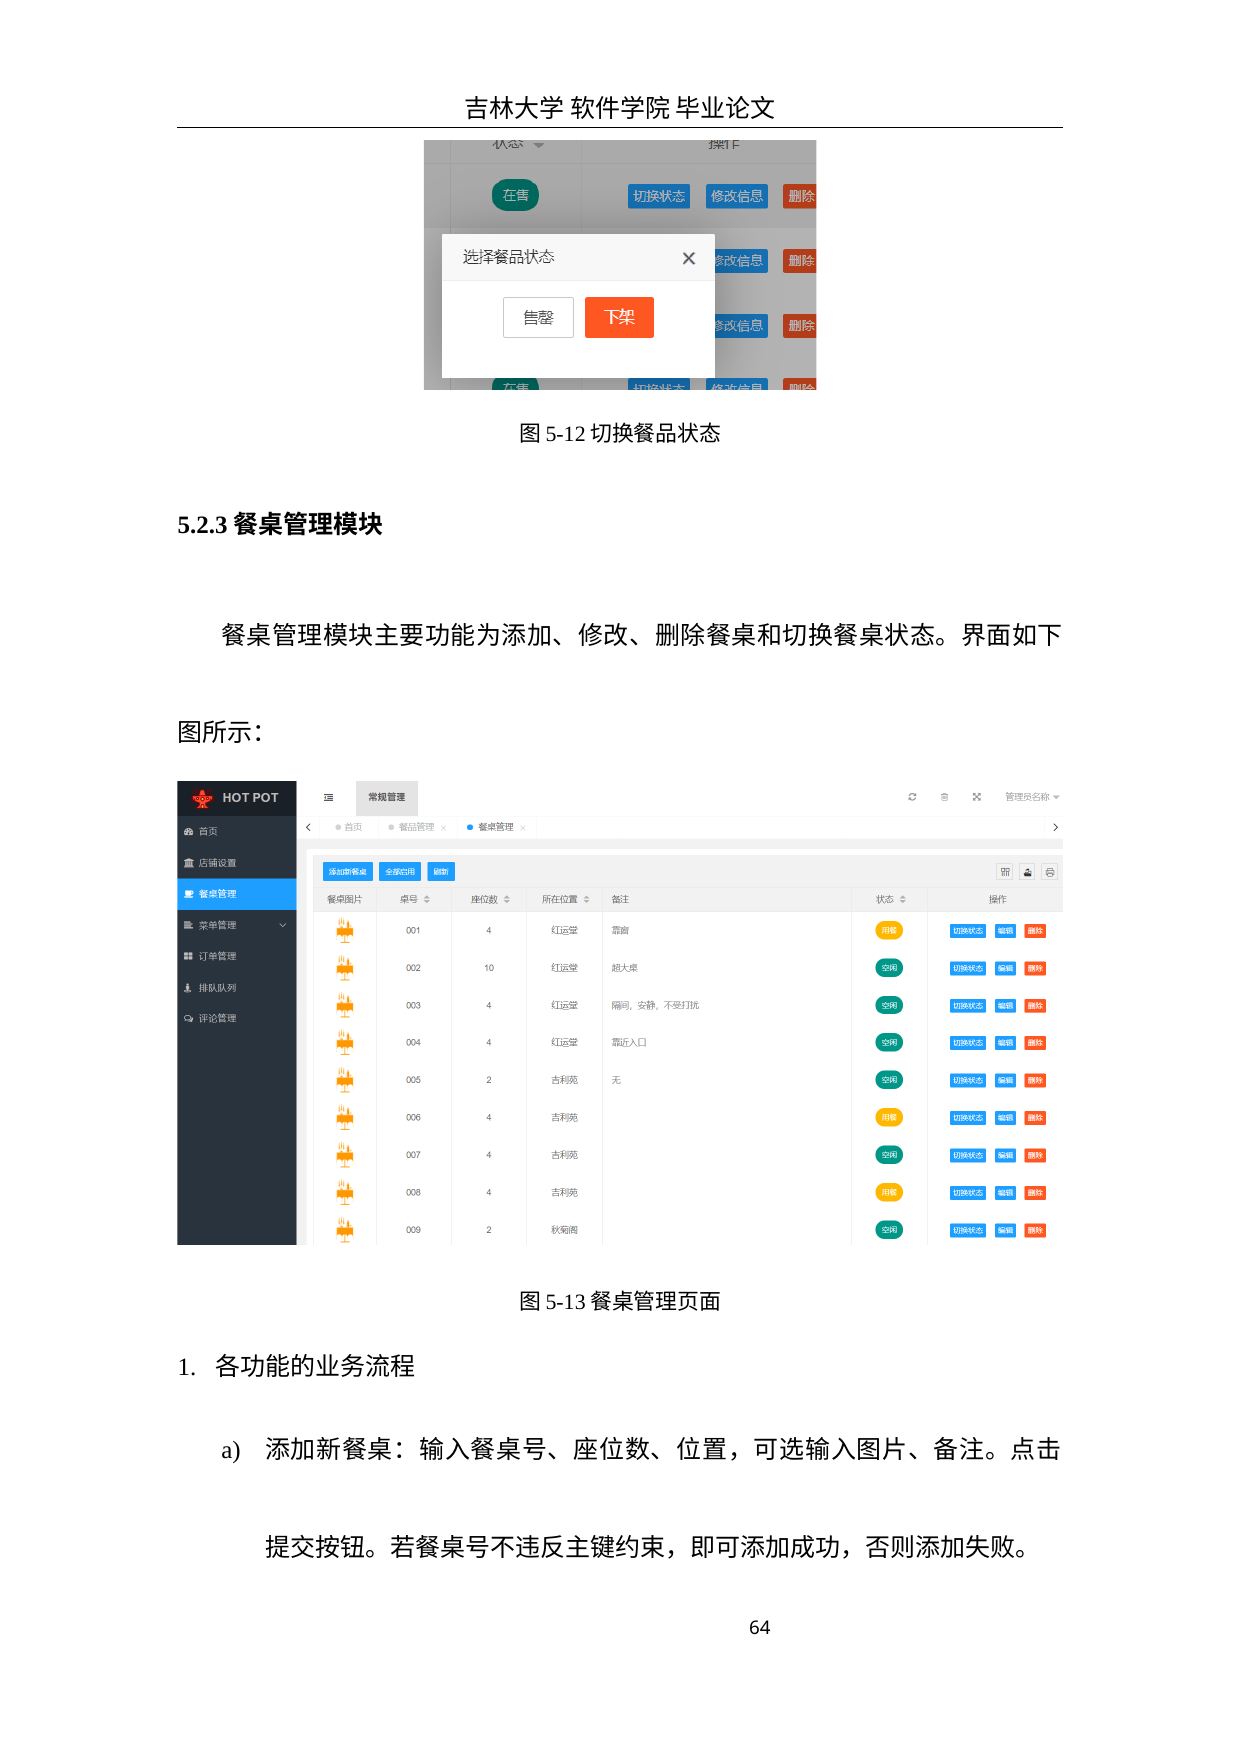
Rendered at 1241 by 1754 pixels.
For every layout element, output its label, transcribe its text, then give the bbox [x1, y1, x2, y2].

list 各功能的业务流程 [177, 1332, 1063, 1397]
text 图5-12切换餐品状态 [177, 415, 1063, 448]
list 添加新餐桌：输入餐桌号、座位数、位置，可选输入图片、备注。点击提交按钮。若餐桌号不违反主键约束，即可添加成功，否则添加失败。 [221, 1415, 1063, 1578]
picture [423, 140, 817, 390]
text 图5-13餐桌管理页面 [177, 1284, 1063, 1316]
text 餐桌管理模块主要功能为添加、修改、删除餐桌和切换餐桌状态。界面如下图所示： [177, 601, 1063, 763]
subtitle 5.2.3 餐桌管理模块 [177, 491, 1063, 556]
picture [177, 781, 1063, 1245]
